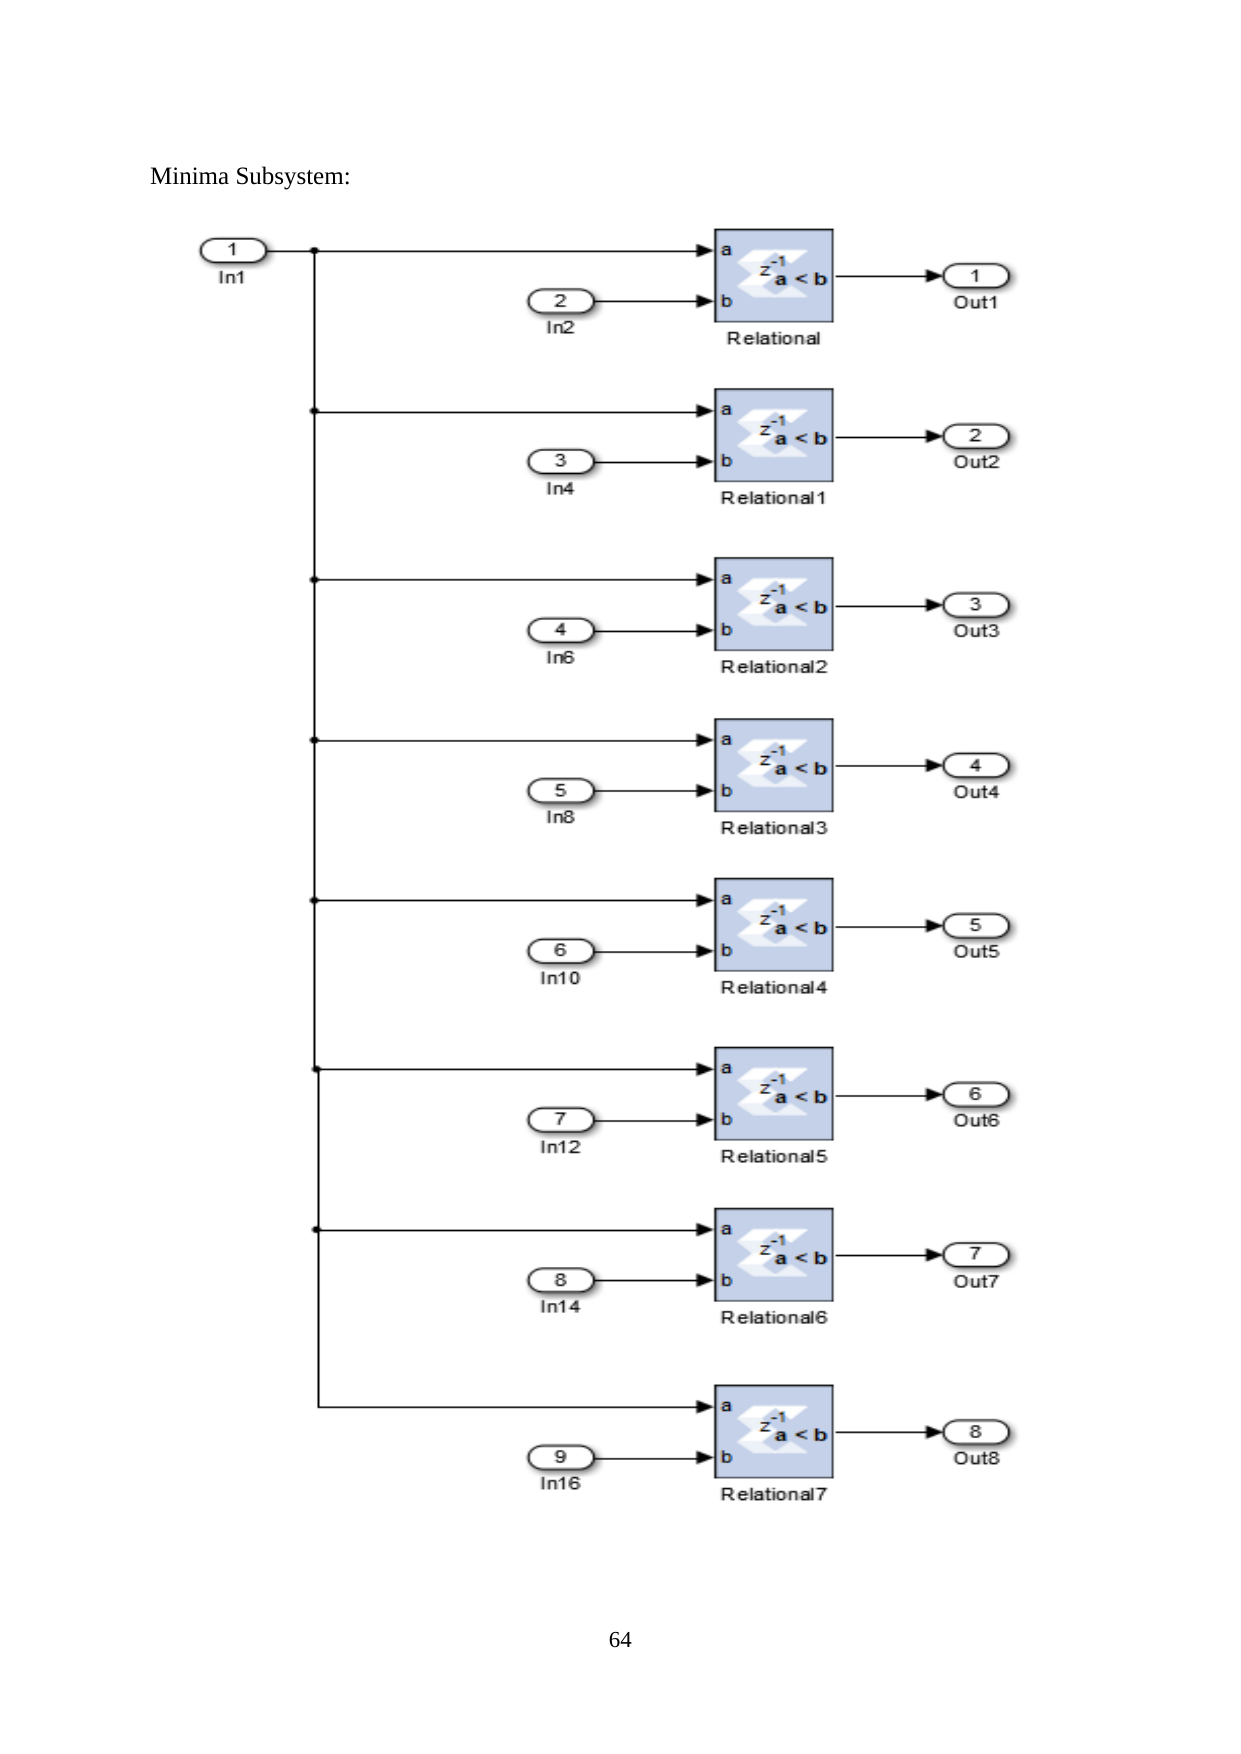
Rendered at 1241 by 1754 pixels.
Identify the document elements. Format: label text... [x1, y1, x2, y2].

picture [150, 218, 1073, 1510]
text Minima Subsystem: [106, 161, 1176, 189]
